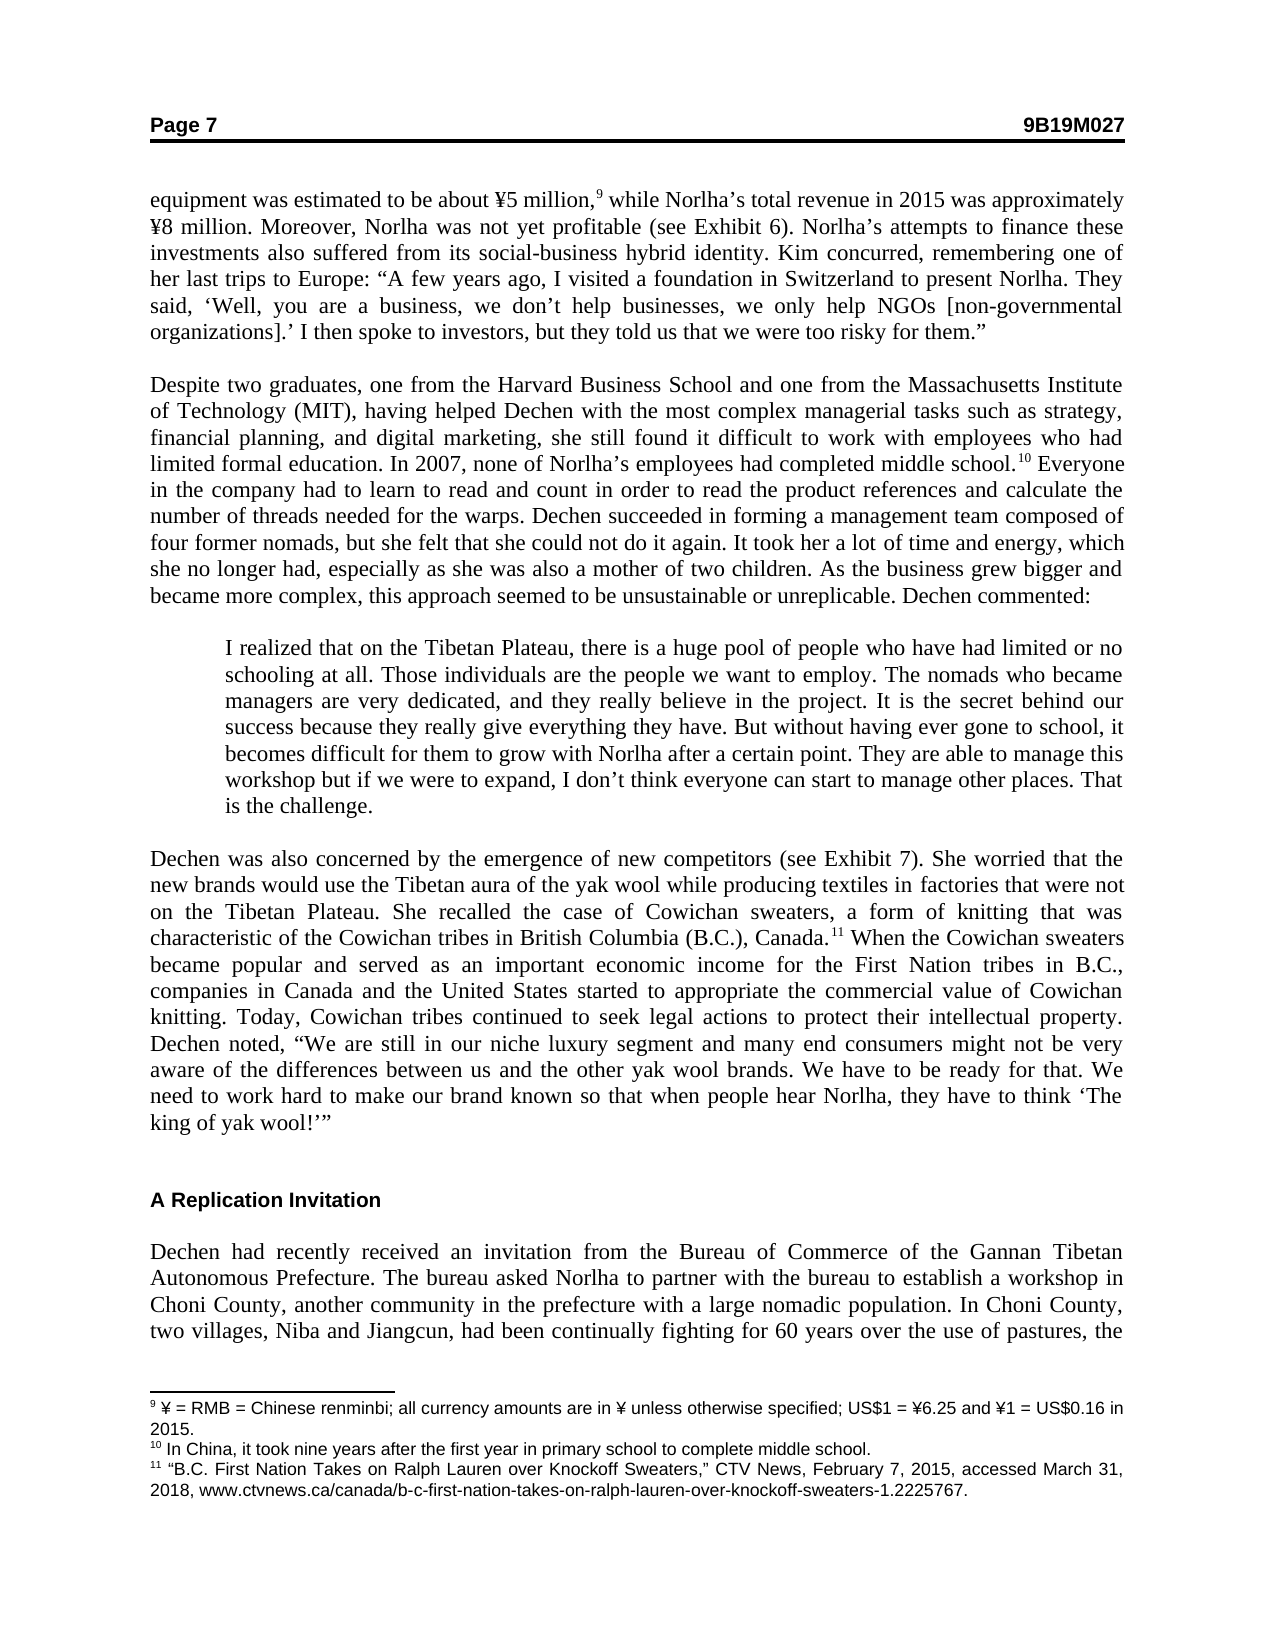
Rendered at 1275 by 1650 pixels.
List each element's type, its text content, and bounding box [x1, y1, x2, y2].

text Dechen was also concerned by the emergence of new competitors (see Exhibit 7). She worried that the new brands would use the Tibetan aura of the yak wool while producing textiles in factories that were not on the Tibetan Plateau. She recalled the case of Cowichan sweaters, a form of knitting that was characteristic of the Cowichan tribes in British Columbia (B.C.), Canada. When the Cowichan sweaters became popular and served as an important economic income for the First Nation tribes in B.C., companies in Canada and the United States started to appropriate the commercial value of Cowichan knitting. Today, Cowichan tribes continued to seek legal actions to protect their intellectual property. Dechen noted, “We are still in our niche luxury segment and many end consumers might not be very aware of the differences between us and the other yak wool brands. We have to be ready for that. We need to work hard to make our brand known so that when people hear Norlha, they have to think ‘The king of yak wool!’” [150, 845, 1125, 1135]
text A Replication Invitation [150, 1188, 1125, 1212]
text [150, 1238, 1125, 1343]
text I realized that on the Tibetan Plateau, there is a huge pool of people who have had limited or no schooling at all. Those individuals are the people we want to employ. The nomads who became managers are very dedicated, and they really believe in the project. It is the secret behind our success because they really give everything they have. But without having ever gone to school, it becomes difficult for them to grow with Norlha after a certain point. They are able to manage this workshop but if we were to expand, I don’t think everyone can start to manage other places. That is the challenge. [225, 634, 1125, 819]
text Despite two graduates, one from the Harvard Business School and one from the Massachusetts Institute of Technology (MIT), having helped Dechen with the most complex managerial tasks such as strategy, financial planning, and digital marketing, she still found it difficult to work with employees who had limited formal education. In 2007, none of Norlha’s employees had completed middle school. Everyone in the company had to learn to read and count in order to read the product references and calculate the number of threads needed for the warps. Dechen succeeded in forming a management team composed of four former nomads, but she felt that she could not do it again. It took her a lot of time and energy, which she no longer had, especially as she was also a mother of two children. As the business grew bigger and became more complex, this approach seemed to be unsustainable or unreplicable. Dechen commented: [150, 371, 1125, 608]
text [150, 186, 1125, 344]
